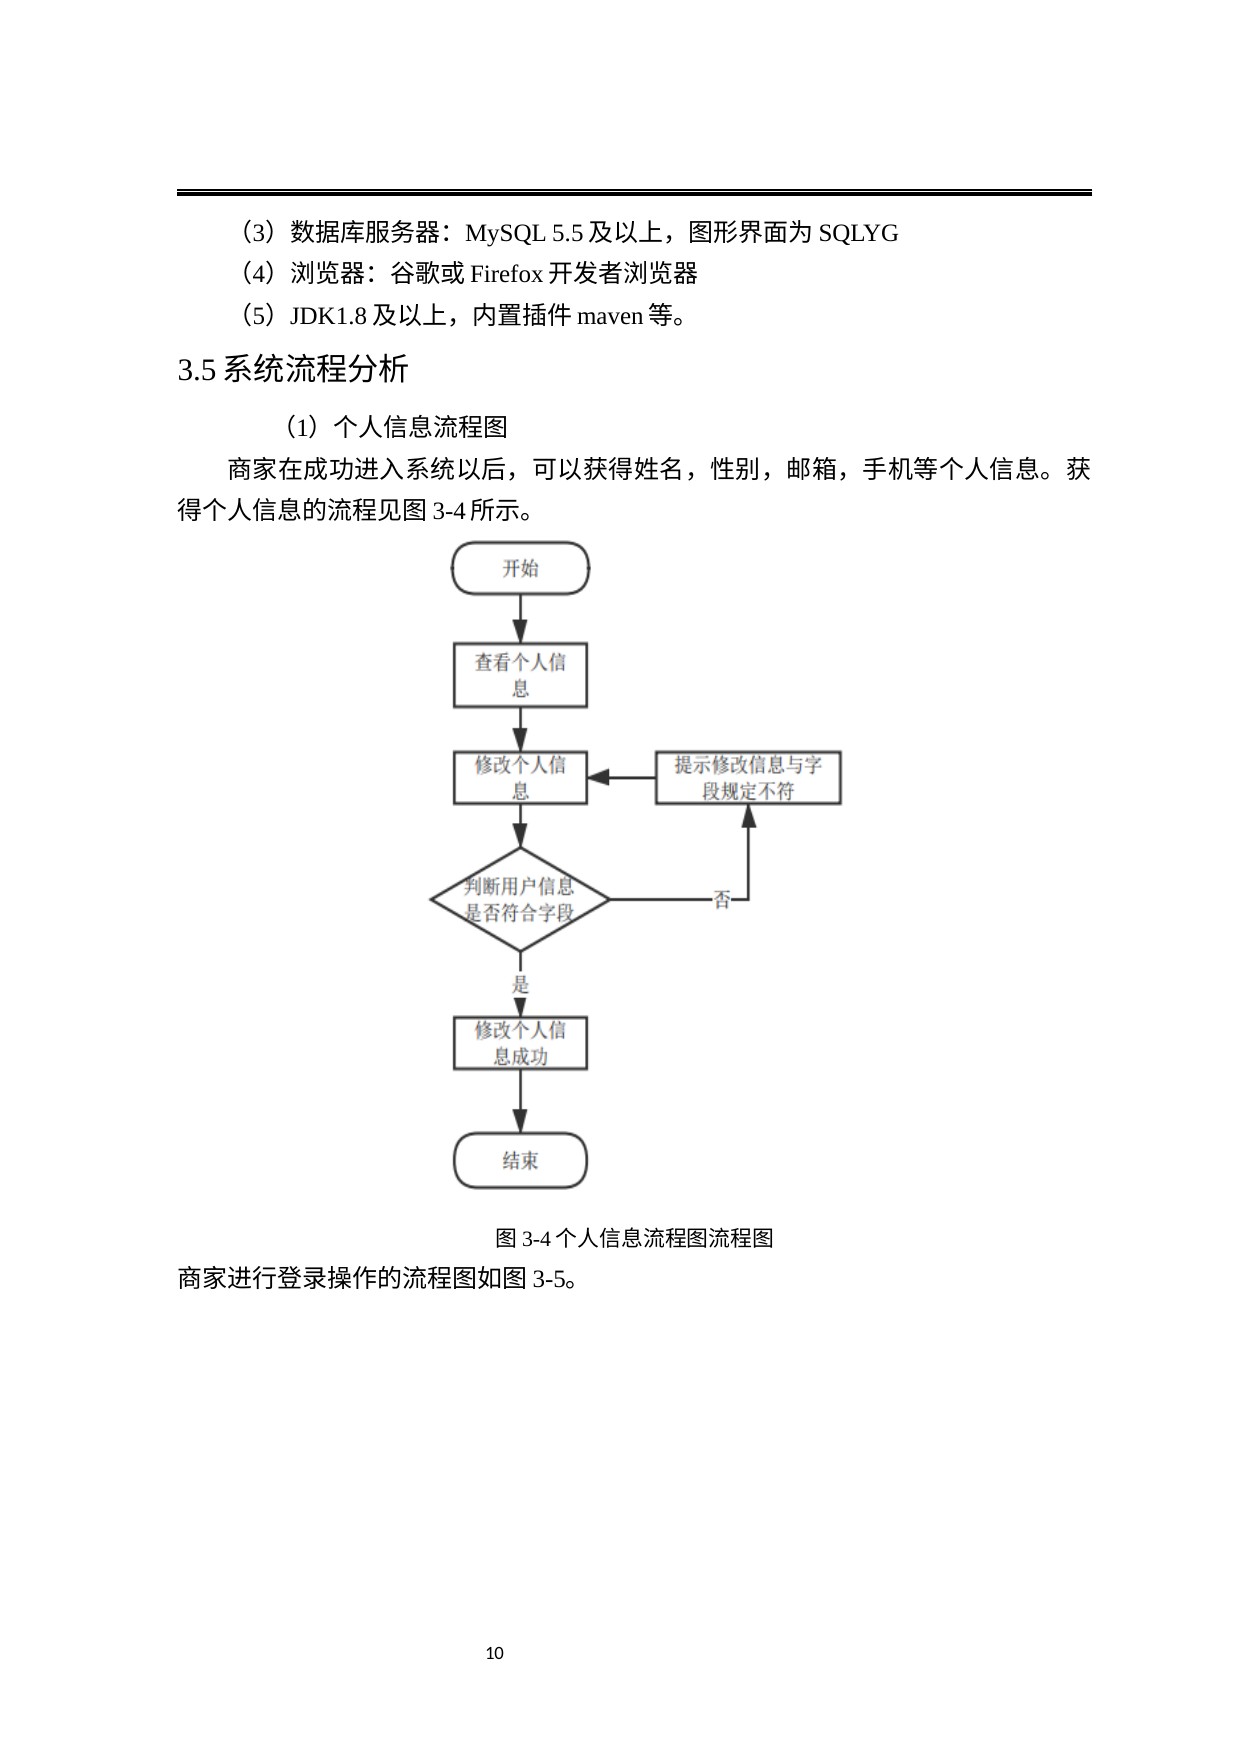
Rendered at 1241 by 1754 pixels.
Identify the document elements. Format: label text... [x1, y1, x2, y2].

text 图3-4个人信息流程图流程图 [177, 1211, 1092, 1253]
text 商家进行登录操作的流程图如图3-5。 [177, 1253, 1092, 1295]
text 商家在成功进入系统以后，可以获得姓名，性别，邮箱，手机等个人信息。获得个人信息的流程见图3-4所示。 [177, 444, 1092, 527]
list （1）个人信息流程图 [271, 402, 1092, 444]
subtitle 3.5系统流程分析 [177, 344, 1092, 389]
list （3）数据库服务器：MySQL 5.5及以上，图形界面为SQLYG [227, 207, 1092, 248]
list （4）浏览器：谷歌或Firefox开发者浏览器 [227, 248, 1092, 290]
list （5）JDK1.8及以上，内置插件maven等。 [227, 290, 1092, 332]
picture [416, 527, 853, 1212]
